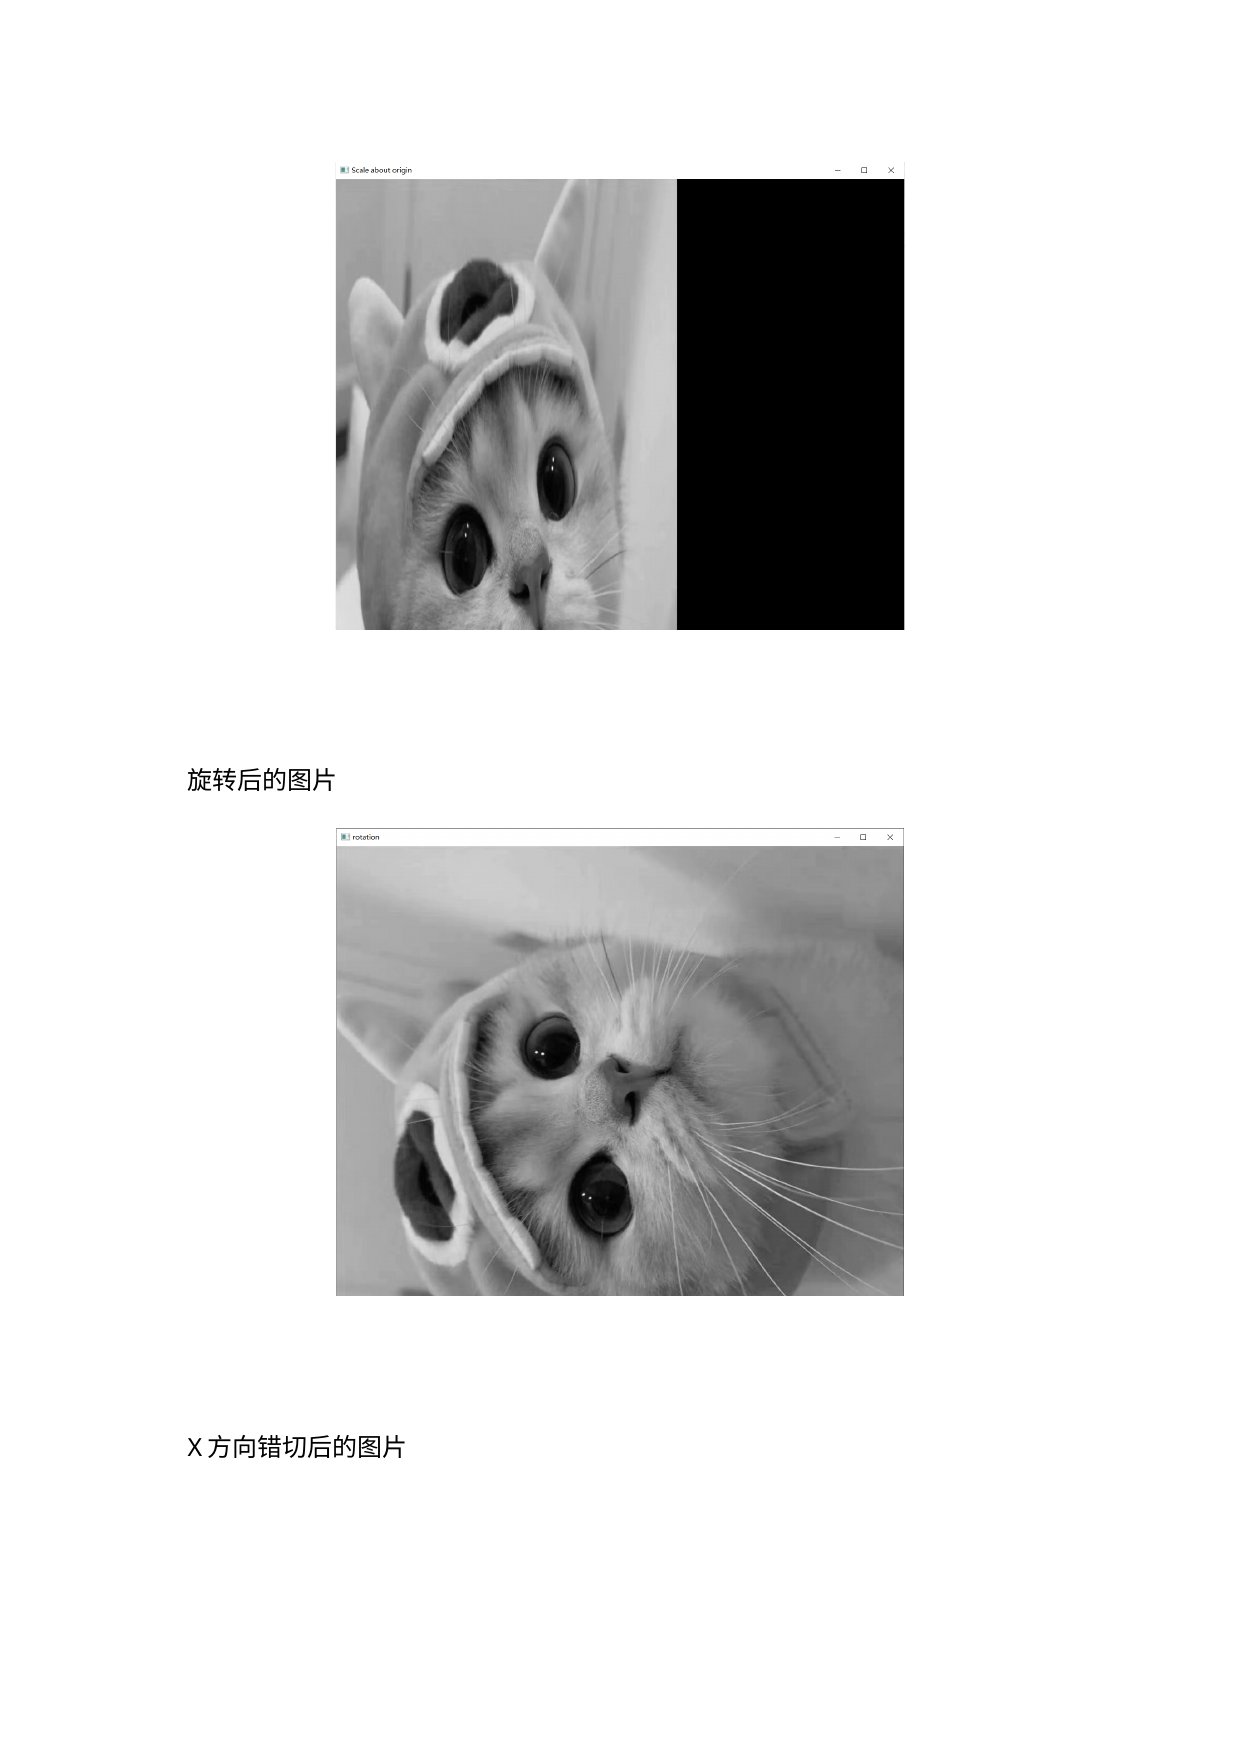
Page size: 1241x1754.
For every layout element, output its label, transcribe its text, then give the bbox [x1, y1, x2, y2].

text X方向错切后的图片 [187, 1413, 1053, 1478]
picture [335, 162, 905, 630]
text 旋转后的图片 [187, 746, 1053, 811]
picture [336, 828, 904, 1296]
